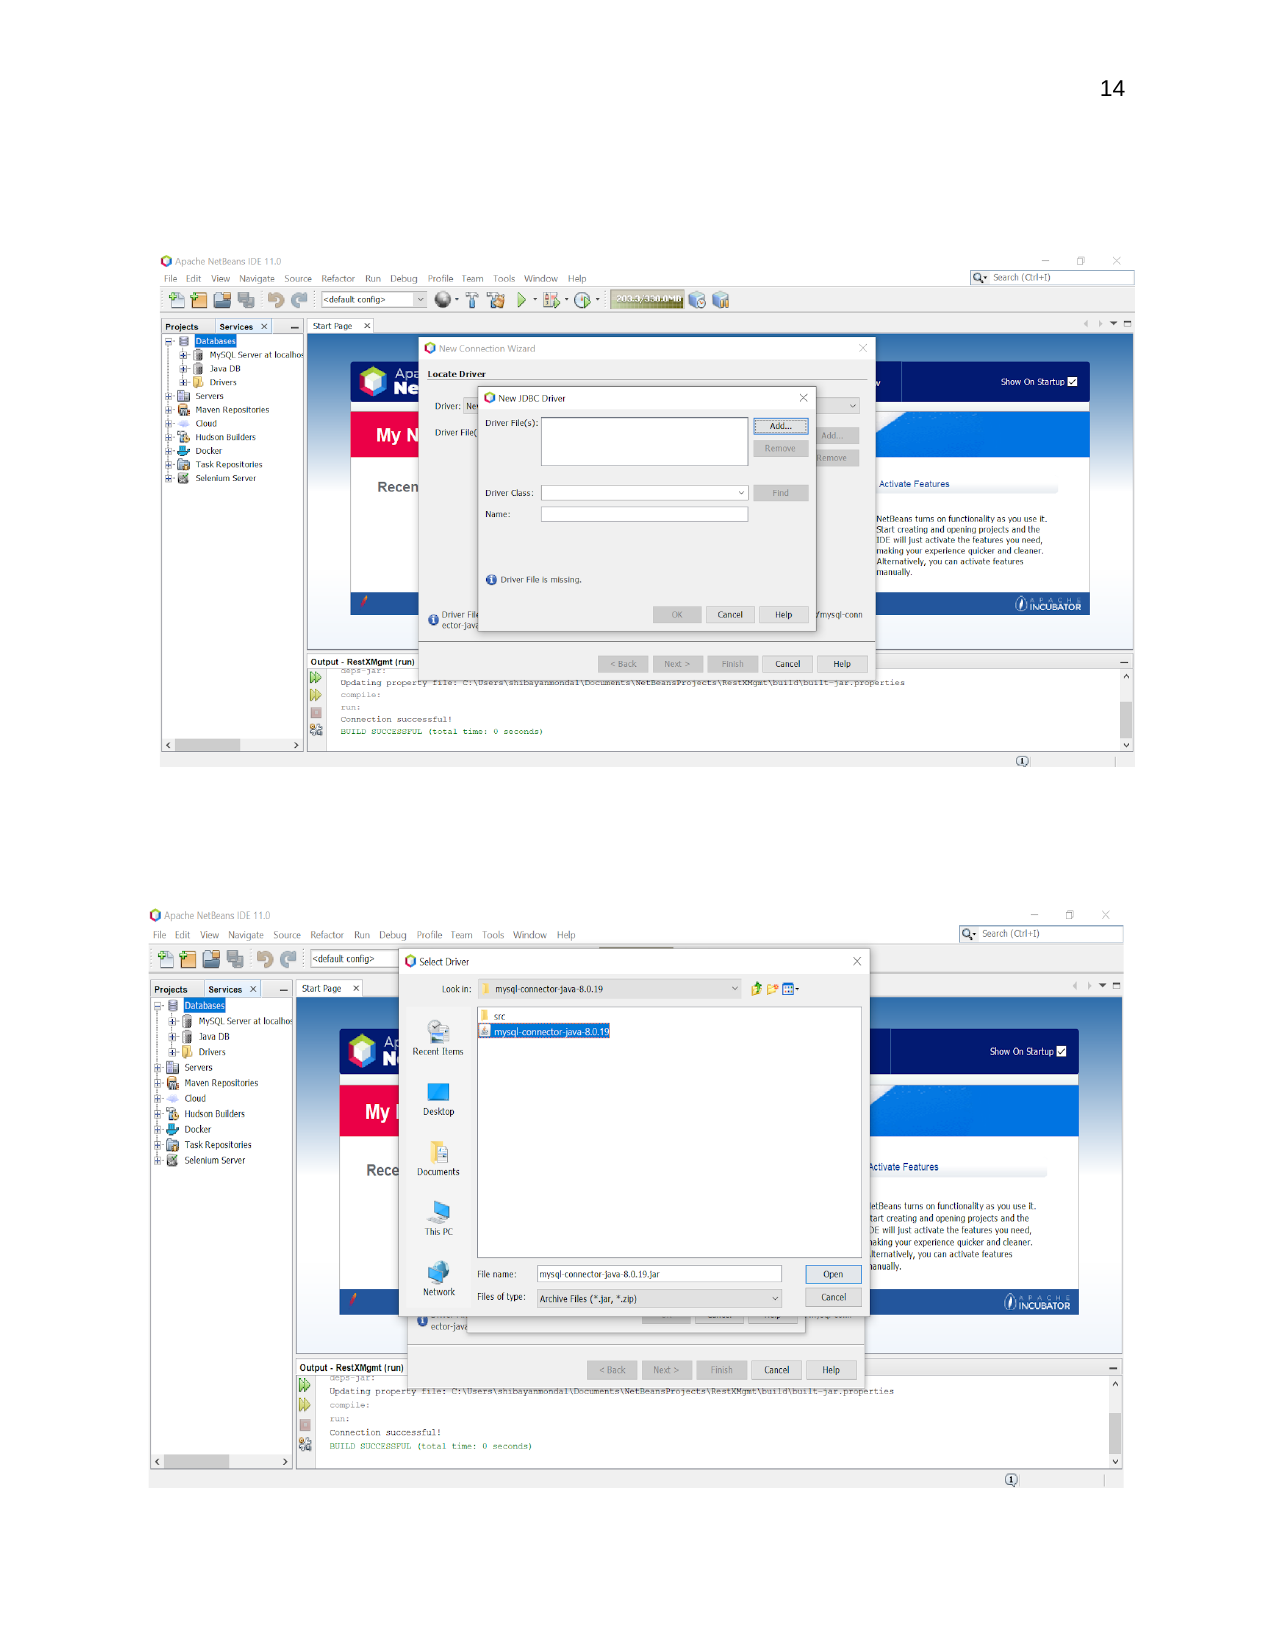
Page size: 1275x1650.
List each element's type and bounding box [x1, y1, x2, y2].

picture [159, 252, 1135, 767]
picture [148, 906, 1124, 1488]
